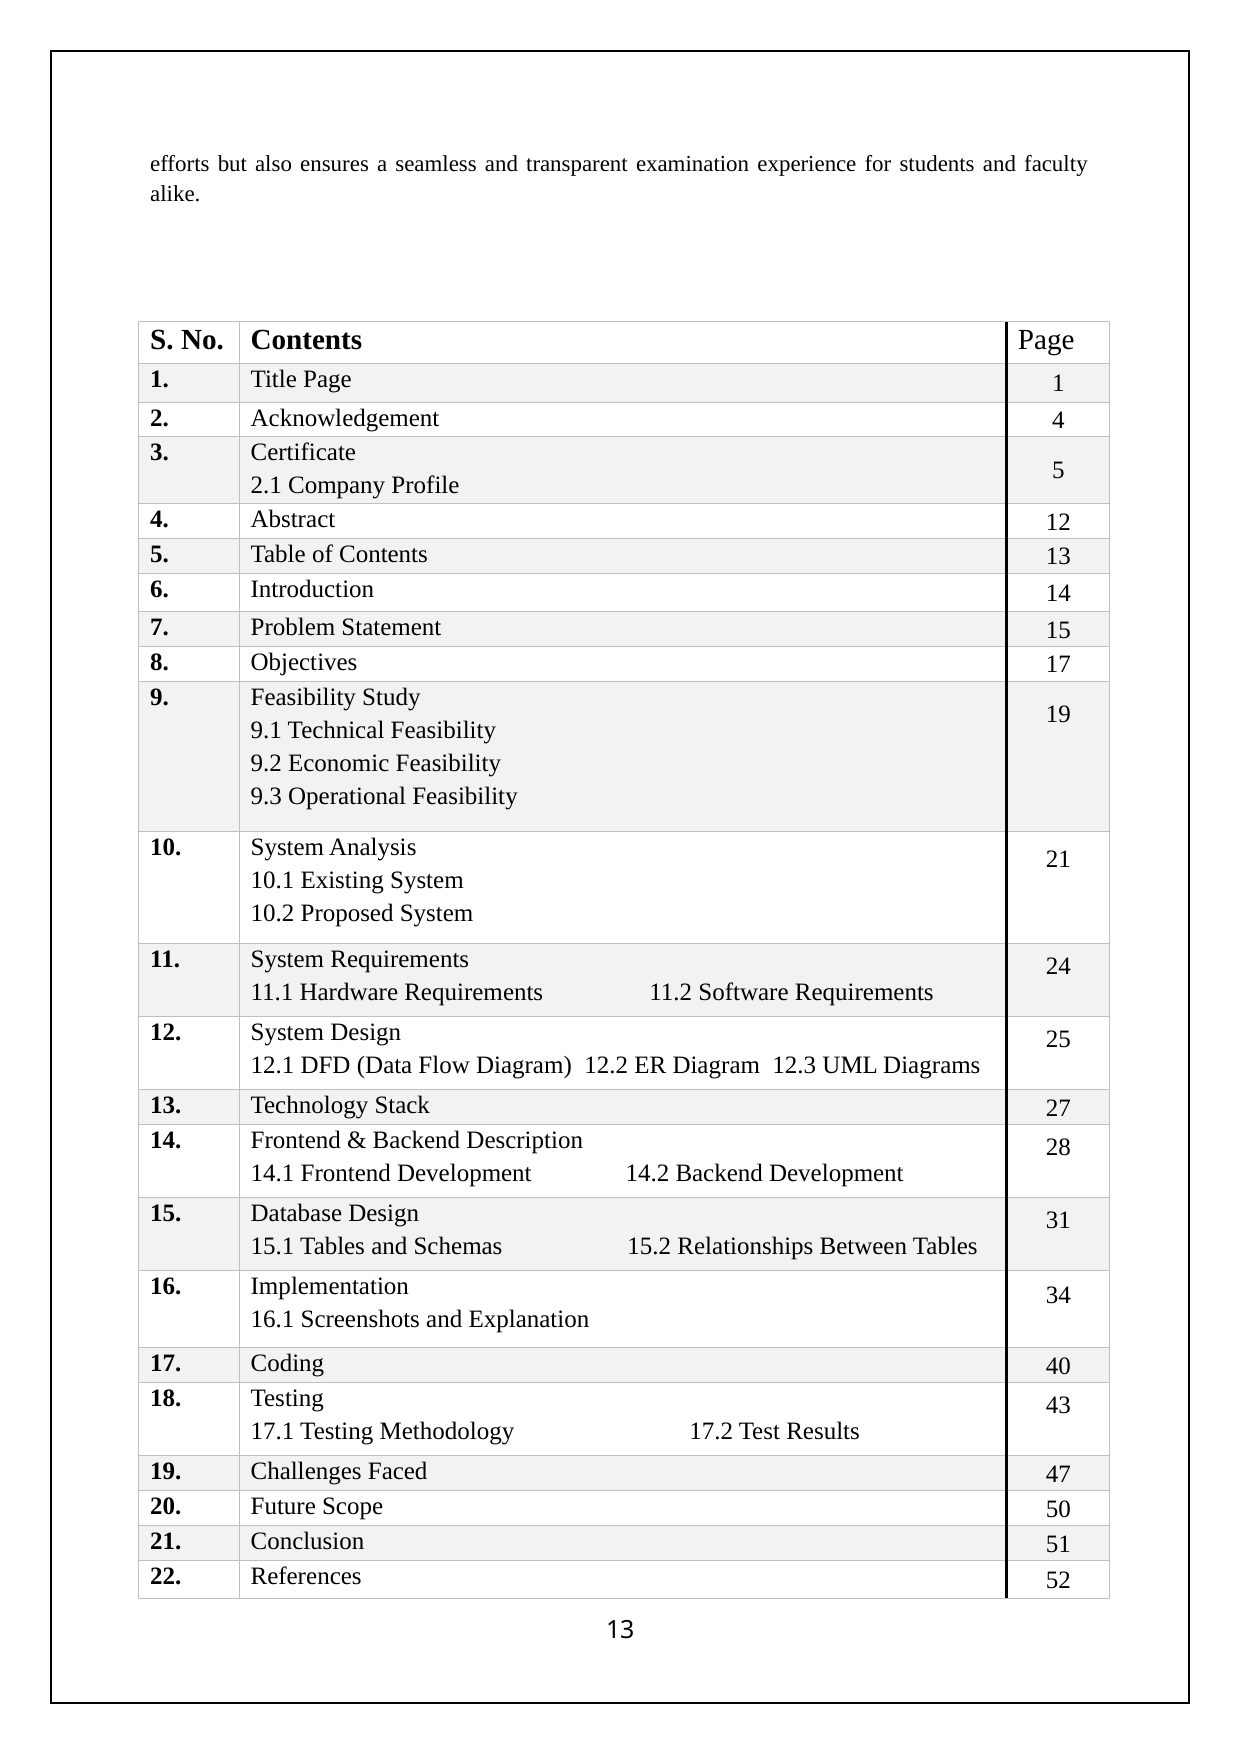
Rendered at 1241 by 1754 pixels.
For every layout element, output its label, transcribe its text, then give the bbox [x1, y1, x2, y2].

table_cell 28 [1008, 1125, 1109, 1197]
table_cell Acknowledgement [240, 403, 1005, 436]
table_cell Coding [240, 1348, 1005, 1382]
table_cell 19. [139, 1456, 239, 1490]
table_cell 34 [1008, 1271, 1109, 1347]
table_cell Problem Statement [240, 612, 1005, 646]
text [150, 150, 1090, 207]
table_cell 16. [139, 1271, 239, 1347]
table_cell 43 [1008, 1383, 1109, 1455]
table_cell 13 [1008, 539, 1109, 573]
table_cell 12 [1008, 504, 1109, 538]
table_cell 1. [139, 364, 239, 402]
table_cell 5 [1008, 437, 1109, 503]
table_cell Table of Contents [240, 539, 1005, 573]
table_cell 25 [1008, 1017, 1109, 1089]
table_cell 17. [139, 1348, 239, 1382]
table_cell 6. [139, 574, 239, 611]
table_cell 40 [1008, 1348, 1109, 1382]
table_cell 20. [139, 1491, 239, 1525]
table_cell 52 [1008, 1561, 1109, 1598]
table_cell System Design 12.1 DFD (Data Flow Diagram) 12.2 ER Diagram 12.3 UML Diagrams [240, 1017, 1005, 1089]
table_header Page [1008, 322, 1109, 363]
table_cell Title Page [240, 364, 1005, 402]
table_cell 3. [139, 437, 239, 503]
table_cell Challenges Faced [240, 1456, 1005, 1490]
table_cell 10. [139, 832, 239, 943]
table_cell Feasibility Study 9.1 Technical Feasibility 9.2 Economic Feasibility 9.3 Operational Feasibility [240, 682, 1005, 831]
table_cell 14 [1008, 574, 1109, 611]
table_cell 12. [139, 1017, 239, 1089]
table_cell 5. [139, 539, 239, 573]
table_cell 51 [1008, 1526, 1109, 1560]
table_cell Abstract [240, 504, 1005, 538]
table_cell 9. [139, 682, 239, 831]
table_cell 14. [139, 1125, 239, 1197]
table_cell 21. [139, 1526, 239, 1560]
table_cell 24 [1008, 944, 1109, 1016]
table_cell 8. [139, 647, 239, 681]
table_cell References [240, 1561, 1005, 1598]
table_cell 7. [139, 612, 239, 646]
table_cell Testing 17.1 Testing Methodology 17.2 Test Results [240, 1383, 1005, 1455]
table_cell System Requirements 11.1 Hardware Requirements 11.2 Software Requirements [240, 944, 1005, 1016]
table_header S. No. [139, 322, 239, 363]
table_cell 22. [139, 1561, 239, 1598]
table_cell 15. [139, 1198, 239, 1270]
table_cell Future Scope [240, 1491, 1005, 1525]
table_cell 4. [139, 504, 239, 538]
table_cell 31 [1008, 1198, 1109, 1270]
table_cell 17 [1008, 647, 1109, 681]
table_cell Conclusion [240, 1526, 1005, 1560]
table_cell Database Design 15.1 Tables and Schemas 15.2 Relationships Between Tables [240, 1198, 1005, 1270]
table_header Contents [240, 322, 1005, 363]
table_cell 50 [1008, 1491, 1109, 1525]
table_cell 47 [1008, 1456, 1109, 1490]
table_cell Implementation 16.1 Screenshots and Explanation [240, 1271, 1005, 1347]
table_cell Certificate 2.1 Company Profile [240, 437, 1005, 503]
table_cell Frontend & Backend Description 14.1 Frontend Development 14.2 Backend Development [240, 1125, 1005, 1197]
table_cell Introduction [240, 574, 1005, 611]
table_cell 15 [1008, 612, 1109, 646]
table_cell 27 [1008, 1090, 1109, 1124]
table_cell 2. [139, 403, 239, 436]
table_cell 21 [1008, 832, 1109, 943]
table_cell 13. [139, 1090, 239, 1124]
table_cell System Analysis 10.1 Existing System 10.2 Proposed System [240, 832, 1005, 943]
table_cell Objectives [240, 647, 1005, 681]
table_cell 11. [139, 944, 239, 1016]
table_cell 4 [1008, 403, 1109, 436]
table_cell 18. [139, 1383, 239, 1455]
table_cell 19 [1008, 682, 1109, 831]
table_cell 1 [1008, 364, 1109, 402]
table_cell Technology Stack [240, 1090, 1005, 1124]
